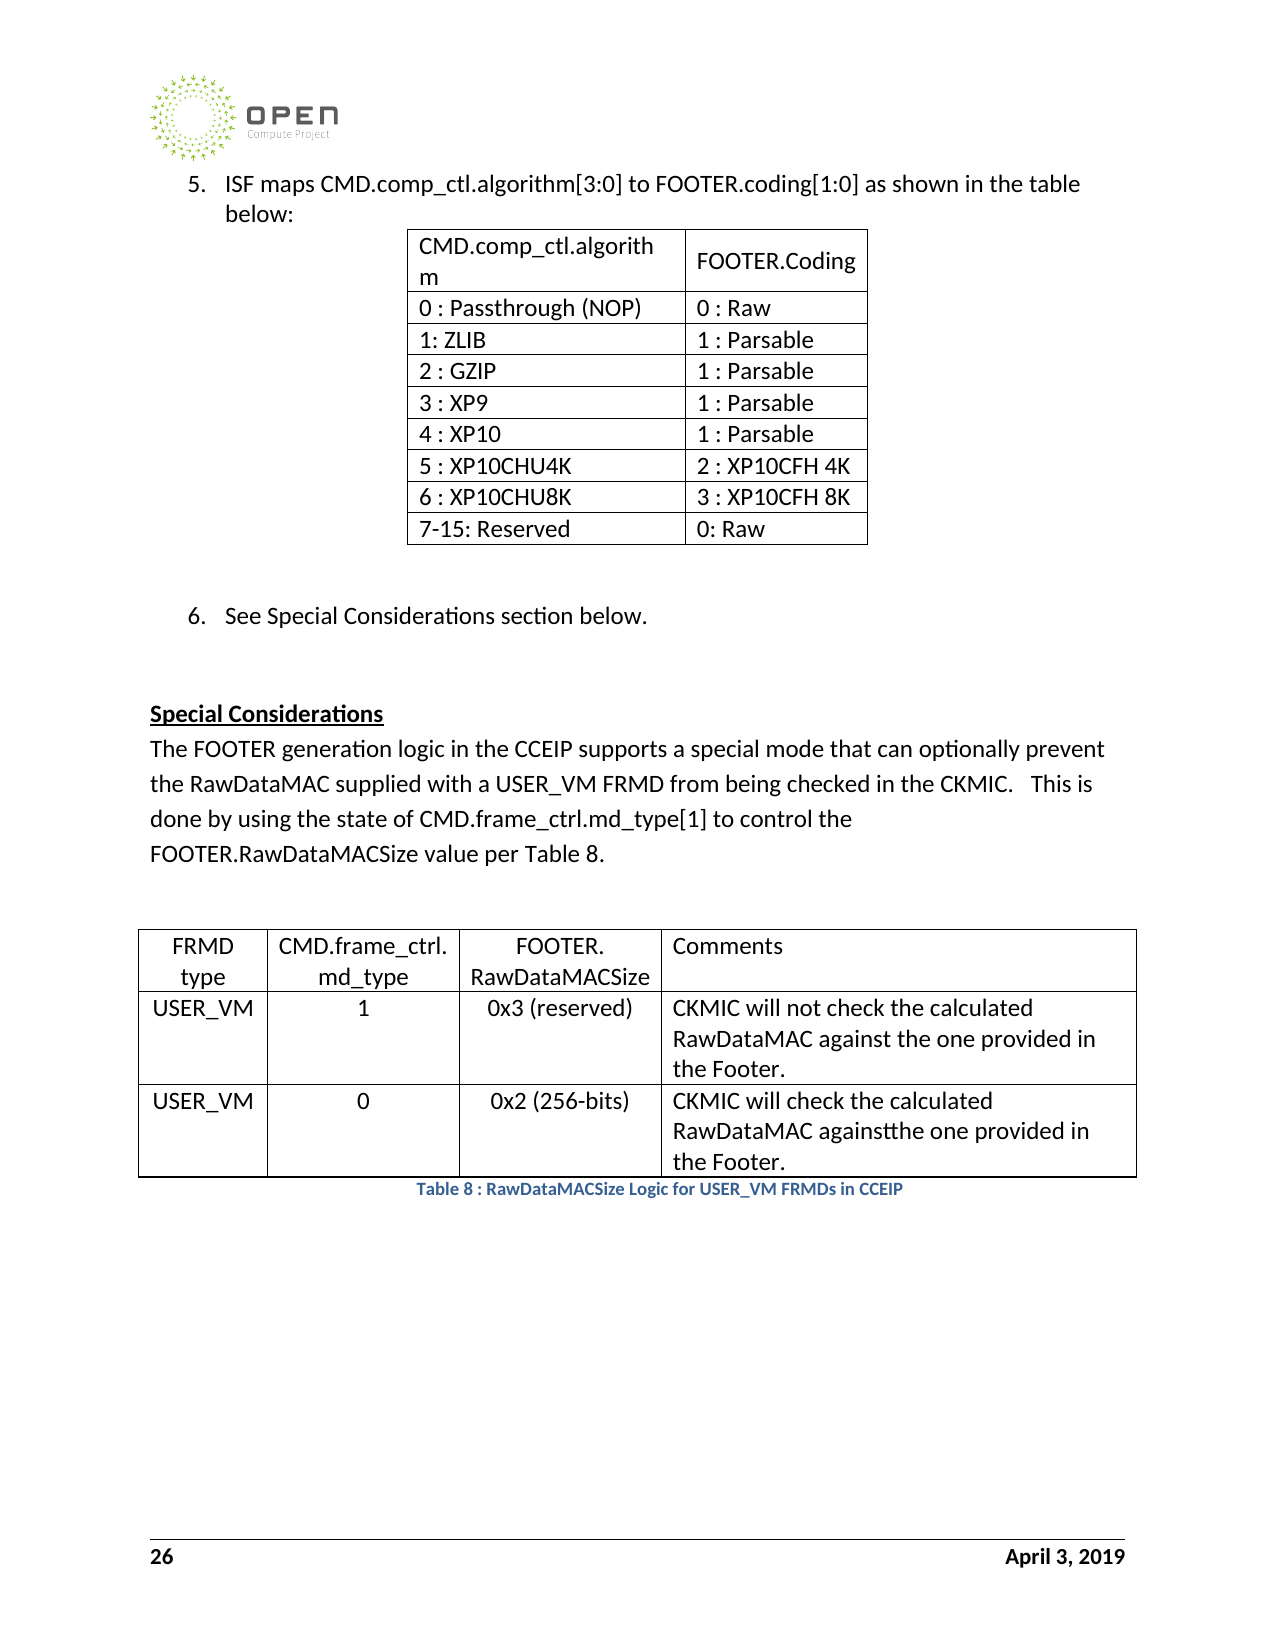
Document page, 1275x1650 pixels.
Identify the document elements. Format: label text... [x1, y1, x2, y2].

table_cell 6 : XP10CHU8K [408, 482, 685, 512]
table_header Comments [662, 930, 1136, 991]
table_header CMD.frame_ctrl. md_type [268, 930, 459, 991]
table_cell USER_VM [139, 992, 267, 1084]
table_header FOOTER. RawDataMACSize [460, 930, 661, 991]
table_header FRMD type [139, 930, 267, 991]
table_cell 0 : Raw [686, 292, 867, 323]
table_cell 1: ZLIB [408, 324, 685, 354]
table_cell 0x3 (reserved) [460, 992, 661, 1084]
table_header CMD.comp_ctl.algorithm [408, 230, 685, 291]
list Special Considerations [150, 698, 1125, 729]
table_cell CKMIC will not check the calculated RawDataMAC against the one provided in the Footer. [662, 992, 1136, 1084]
table_cell 1 : Parsable [686, 387, 867, 417]
list See Special Considerations section below. [187, 601, 1125, 631]
list The FOOTER generation logic in the CCEIP supports a special mode that can optionally prevent the RawDataMAC supplied with a USER_VM FRMD from being checked in the CKMIC. This is done by using the state of CMD.frame_ctrl.md_type[1] to control the FOOTER.RawDataMACSize value per Table 8. [150, 733, 1125, 869]
table_cell 1 : Parsable [686, 419, 867, 449]
table_cell 5 : XP10CHU4K [408, 450, 685, 481]
table_cell 2 : GZIP [408, 355, 685, 386]
table_cell 0x2 (256-bits) [460, 1085, 661, 1176]
table_cell USER_VM [139, 1085, 267, 1176]
table_cell 0 : Passthrough (NOP) [408, 292, 685, 323]
list ISF maps CMD.comp_ctl.algorithm[3:0] to FOOTER.coding[1:0] as shown in the table below: [187, 168, 1125, 229]
table_cell 0: Raw [686, 513, 867, 544]
table_header FOOTER.Coding [686, 230, 867, 291]
table_cell 4 : XP10 [408, 419, 685, 449]
picture [150, 75, 338, 168]
table_cell CKMIC will check the calculated RawDataMAC againstthe one provided in the Footer. [662, 1085, 1136, 1176]
table_cell 1 : Parsable [686, 355, 867, 386]
table_cell 0 [268, 1085, 459, 1176]
table_cell 3 : XP10CFH 8K [686, 482, 867, 512]
table_cell 1 [268, 992, 459, 1084]
table_cell 7-15: Reserved [408, 513, 685, 544]
table_cell 1 : Parsable [686, 324, 867, 354]
table_cell 2 : XP10CFH 4K [686, 450, 867, 481]
table_cell 3 : XP9 [408, 387, 685, 417]
